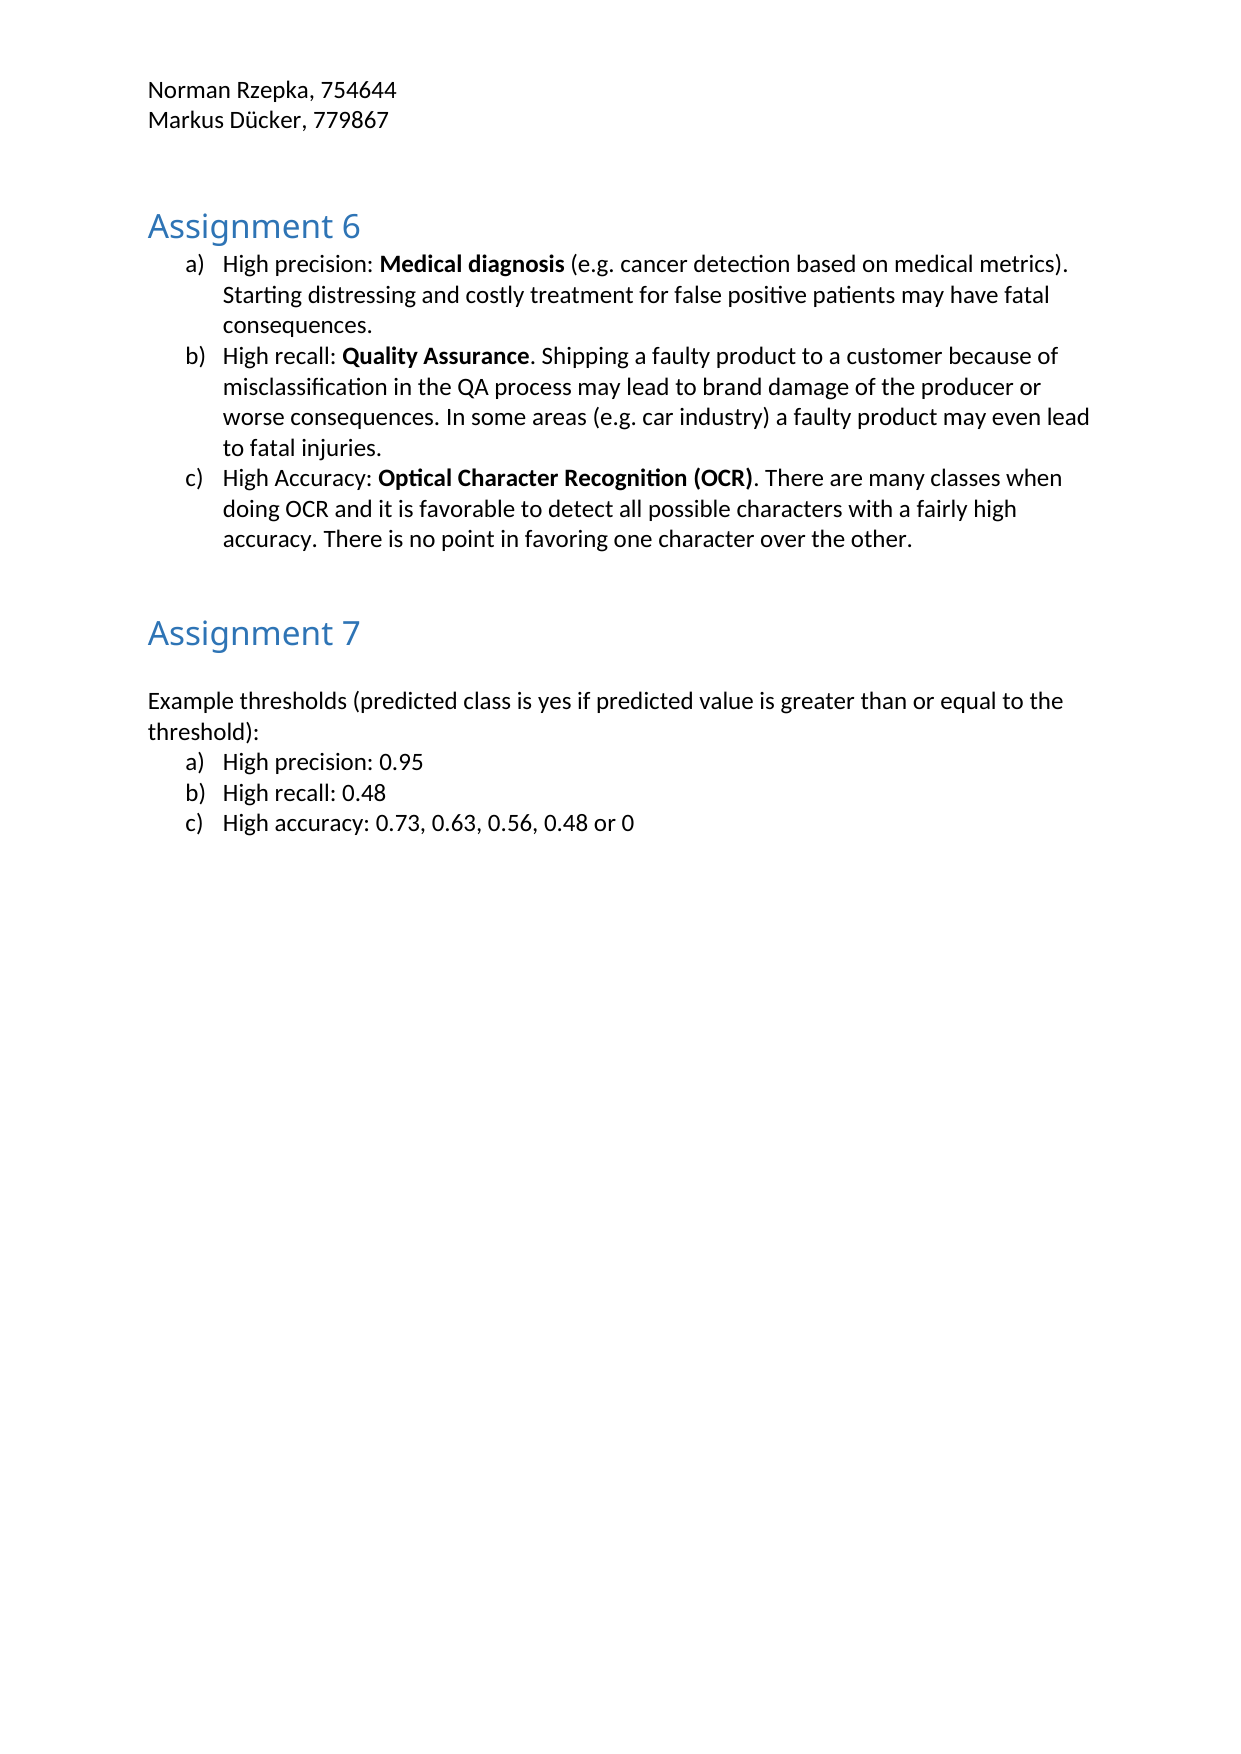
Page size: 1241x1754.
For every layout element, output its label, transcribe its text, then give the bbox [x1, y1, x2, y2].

subtitle Assignment 6 [148, 203, 1093, 248]
subtitle Assignment 7 [148, 609, 1093, 655]
list High Accuracy: Optical Character Recognition (OCR). There are many classes when doing OCR and it is favorable to detect all possible characters with a fairly high accuracy. There is no point in favoring one character over the other. [185, 462, 1093, 554]
list High accuracy: 0.73, 0.63, 0.56, 0.48 or 0 [185, 807, 1093, 838]
text Example thresholds (predicted class is yes if predicted value is greater than or equal to the threshold): [148, 685, 1093, 746]
list High precision: 0.95 [185, 746, 1093, 777]
list High precision: Medical diagnosis (e.g. cancer detection based on medical metrics). Starting distressing and costly treatment for false positive patients may have fatal consequences. [185, 248, 1093, 340]
list High recall: Quality Assurance. Shipping a faulty product to a customer because of misclassification in the QA process may lead to brand damage of the producer or worse consequences. In some areas (e.g. car industry) a faulty product may even lead to fatal injuries. [185, 340, 1093, 462]
list High recall: 0.48 [185, 777, 1093, 807]
